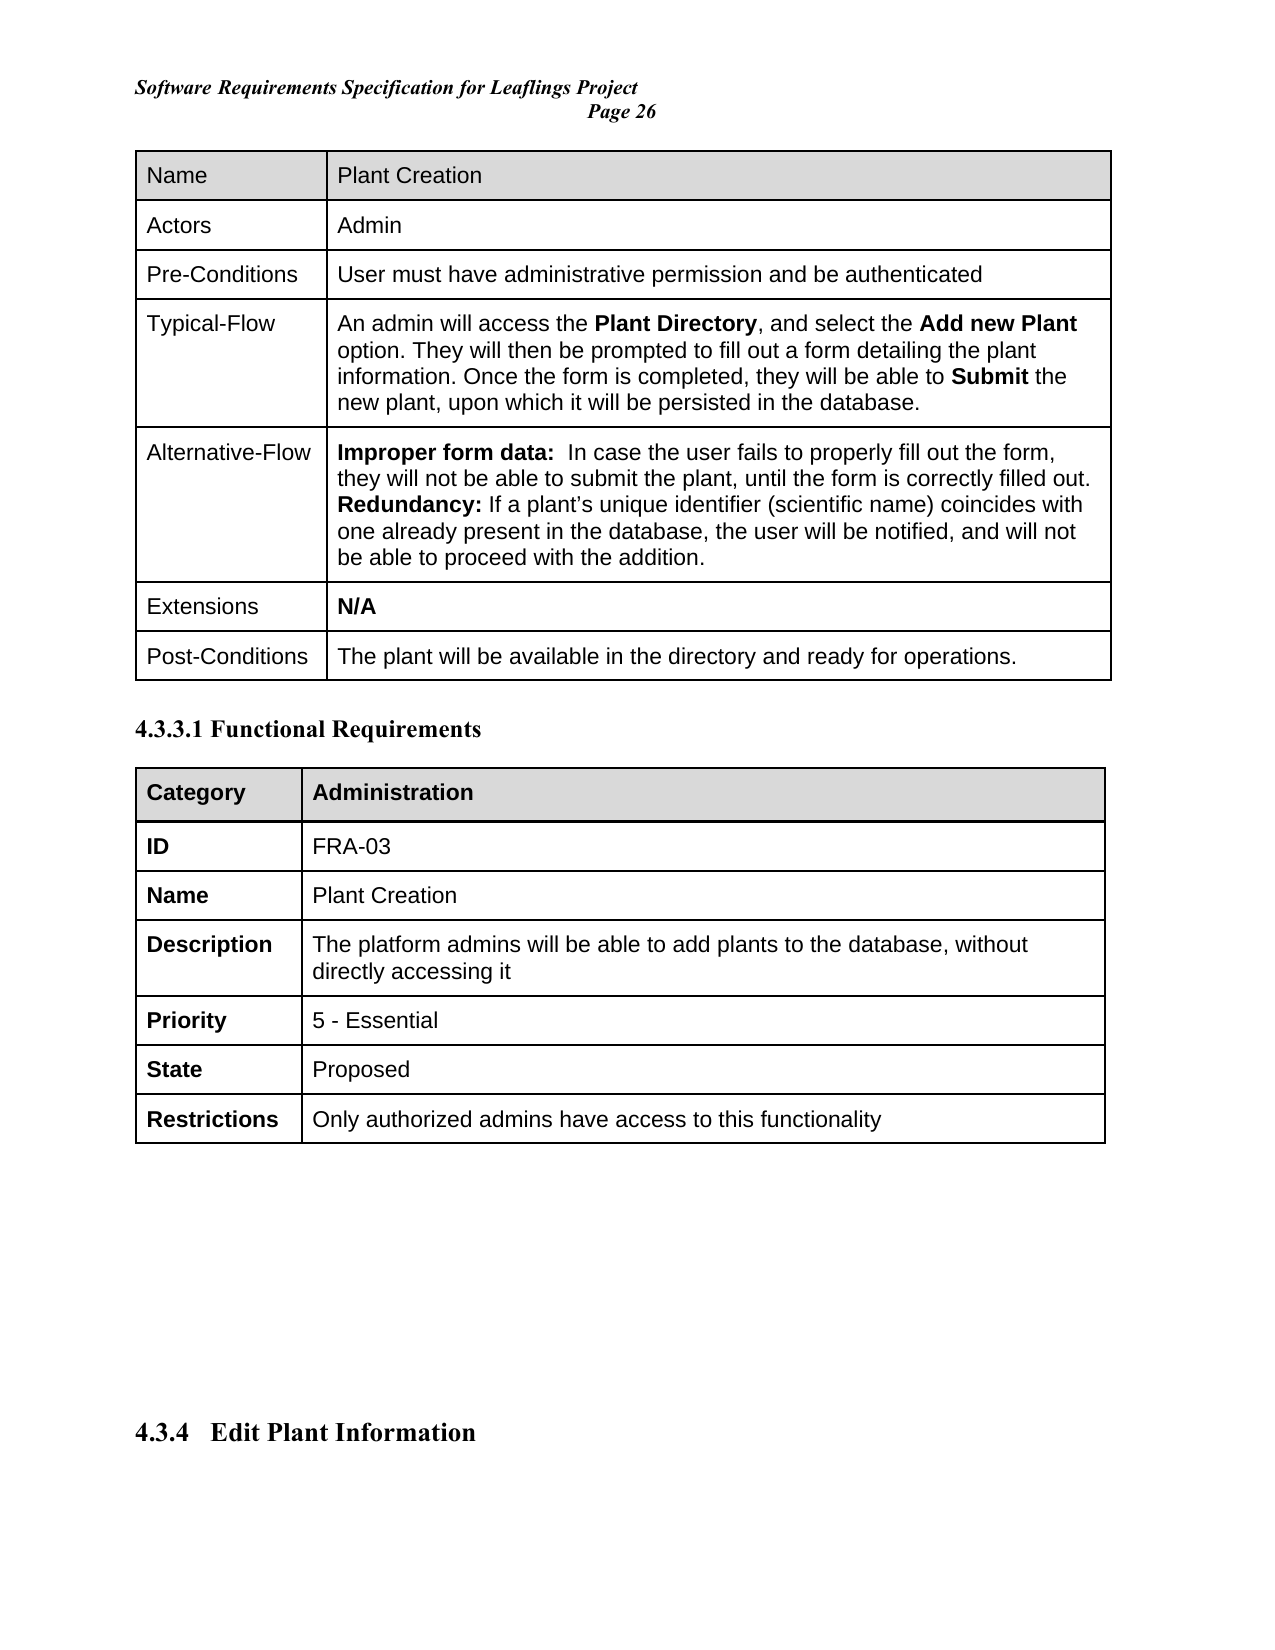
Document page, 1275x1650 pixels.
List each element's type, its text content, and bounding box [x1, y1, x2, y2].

table_cell An admin will access the Plant Directory, and select the Add new Plant option. They will then be prompted to fill out a form detailing the plant information. Once the form is completed, they will be able to Submit the new plant, upon which it will be persisted in the database. [328, 300, 1110, 426]
table_cell Proposed [303, 1046, 1104, 1093]
table_cell Pre-Conditions [137, 251, 326, 298]
table_header Category [137, 769, 301, 820]
table_cell Plant Creation [303, 872, 1104, 919]
table_header Name [137, 152, 326, 199]
table_cell Improper form data: In case the user fails to properly fill out the form, they will not be able to submit the plant, until the form is correctly filled out. Redundancy: If a plant’s unique identifier (scientific name) coincides with one already present in the database, the user will be notified, and will not be able to proceed with the addition. [328, 428, 1110, 581]
table_cell N/A [328, 583, 1110, 630]
table_cell Only authorized admins have access to this functionality [303, 1095, 1104, 1142]
table_cell Restrictions [137, 1095, 301, 1142]
table_cell FRA-03 [303, 823, 1104, 869]
table_cell Admin [328, 201, 1110, 248]
table_cell Description [137, 921, 301, 994]
table_cell Extensions [137, 583, 326, 630]
table_cell Name [137, 872, 301, 919]
table_cell User must have administrative permission and be authenticated [328, 251, 1110, 298]
table_cell 5 - Essential [303, 997, 1104, 1044]
table_cell Alternative-Flow [137, 428, 326, 581]
table_header Administration [303, 769, 1104, 820]
table_header Plant Creation [328, 152, 1110, 199]
list Functional Requirements [135, 714, 1140, 743]
table_cell The plant will be available in the directory and ready for operations. [328, 632, 1110, 679]
list Edit Plant Information [135, 1416, 1140, 1447]
table_cell Actors [137, 201, 326, 248]
table_cell ID [137, 823, 301, 869]
table_cell Typical-Flow [137, 300, 326, 426]
table_cell Priority [137, 997, 301, 1044]
table_cell Post-Conditions [137, 632, 326, 679]
table_cell The platform admins will be able to add plants to the database, without directly accessing it [303, 921, 1104, 994]
table_cell State [137, 1046, 301, 1093]
